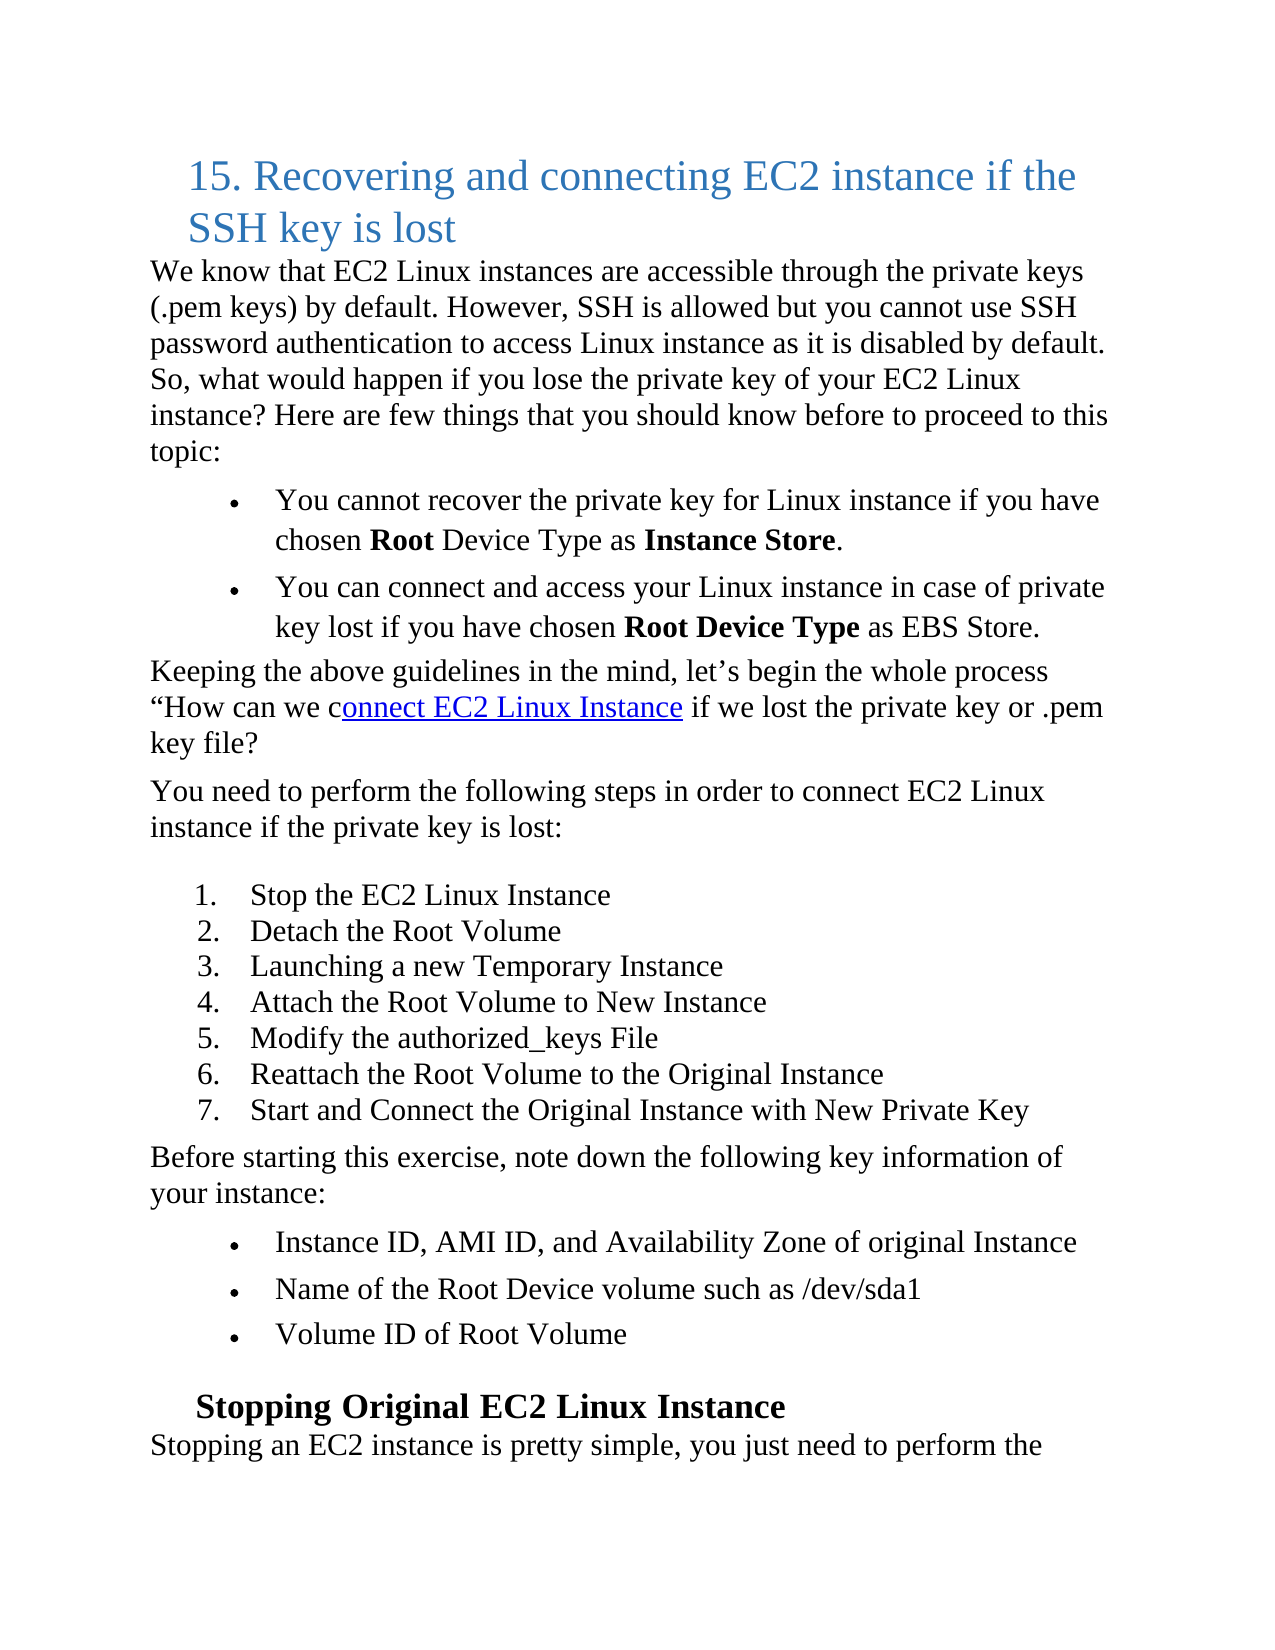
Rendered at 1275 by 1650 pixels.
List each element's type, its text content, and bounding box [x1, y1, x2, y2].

text You cannot recover the private key for Linux instance if you have chosen Root Device Type as Instance Store. [275, 481, 1105, 557]
text 4. Attach the Root Volume to New Instance [197, 984, 1121, 1019]
text You need to perform the following steps in order to connect EC2 Linux instance if the private key is lost: [150, 773, 1051, 844]
text You can connect and access your Linux instance in case of private key lost if you have chosen Root Device Type as EBS Store. [275, 568, 1111, 644]
text Before starting this exercise, note down the following key information of your instance: [150, 1138, 1069, 1210]
text Keeping the above guidelines in the mind, let’s begin the whole process “How can we connect EC2 Linux Instance if we lost the private key or .pem key file? [150, 652, 1109, 760]
text 1. Stop the EC2 Linux Instance [194, 876, 1121, 912]
text We know that EC2 Linux instances are accessible through the private keys (.pem keys) by default. However, SSH is allowed but you cannot use SSH password authentication to access Linux instance as it is disabled by default. So, what would happen if you lose the private key of your EC2 Linux instance? Here are few things that you should know before to proceed to this topic: [150, 252, 1114, 468]
text 3. Launching a new Temporary Instance [197, 948, 1121, 984]
text 2. Detach the Root Volume [197, 912, 1121, 948]
text Volume ID of Root Volume [275, 1315, 1121, 1351]
text 5. Modify the authorized_keys File [197, 1019, 1121, 1056]
text 7. Start and Connect the Original Instance with New Private Key [197, 1091, 1121, 1127]
text 15. Recovering and connecting EC2 instance if the [187, 150, 1121, 200]
text SSH key is lost [187, 201, 1121, 252]
text 6. Reattach the Root Volume to the Original Instance [197, 1056, 1121, 1091]
text Stopping Original EC2 Linux Instance [195, 1385, 1121, 1426]
text Stopping an EC2 instance is pretty simple, you just need to perform the [150, 1426, 1121, 1462]
text Name of the Root Device volume such as /dev/sda1 [275, 1270, 1121, 1306]
text Instance ID, AMI ID, and Availability Zone of original Instance [275, 1223, 1121, 1259]
